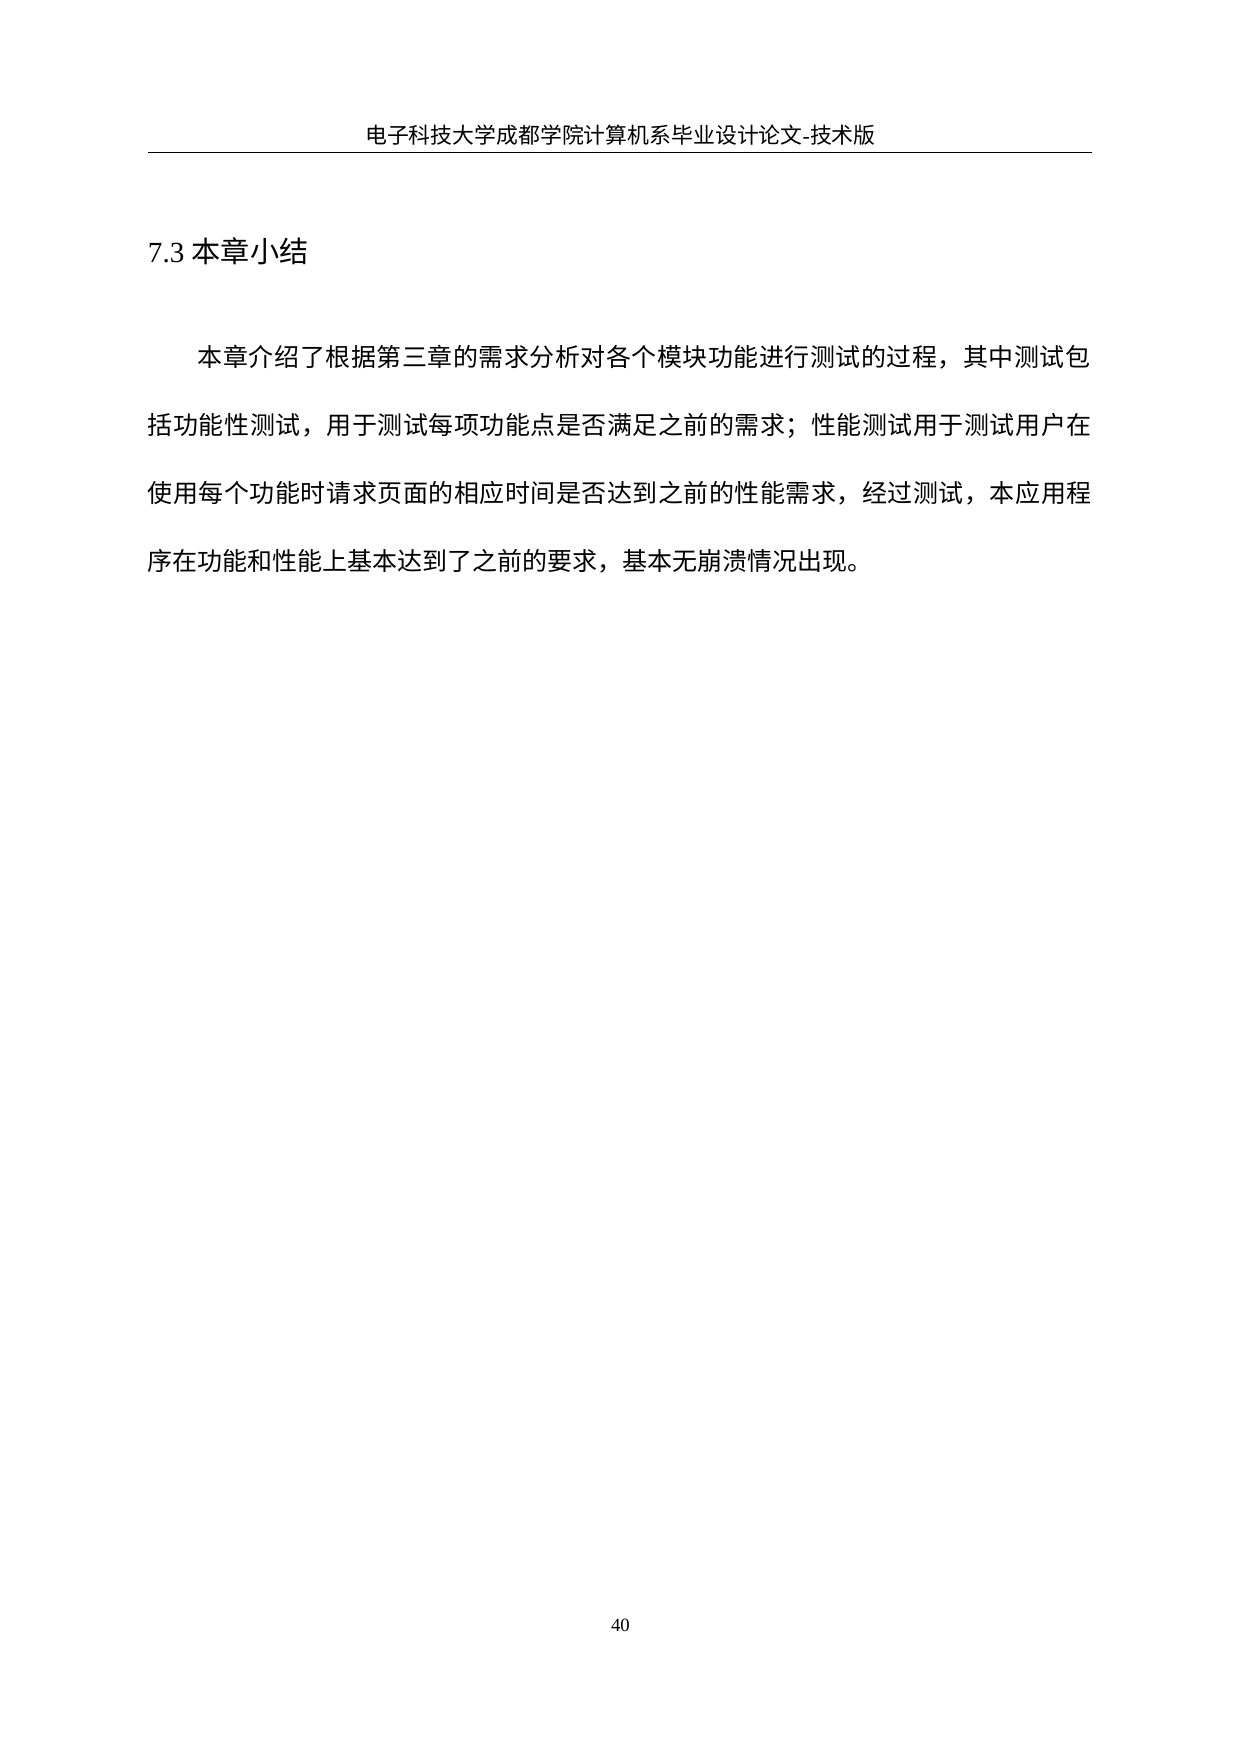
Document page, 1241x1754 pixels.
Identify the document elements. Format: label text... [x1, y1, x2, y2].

text 本章介绍了根据第三章的需求分析对各个模块功能进行测试的过程，其中测试包括功能性测试，用于测试每项功能点是否满足之前的需求；性能测试用于测试用户在使用每个功能时请求页面的相应时间是否达到之前的性能需求，经过测试，本应用程序在功能和性能上基本达到了之前的要求，基本无崩溃情况出现。 [148, 321, 1092, 593]
subtitle 7.3 本章小结 [148, 216, 1092, 284]
